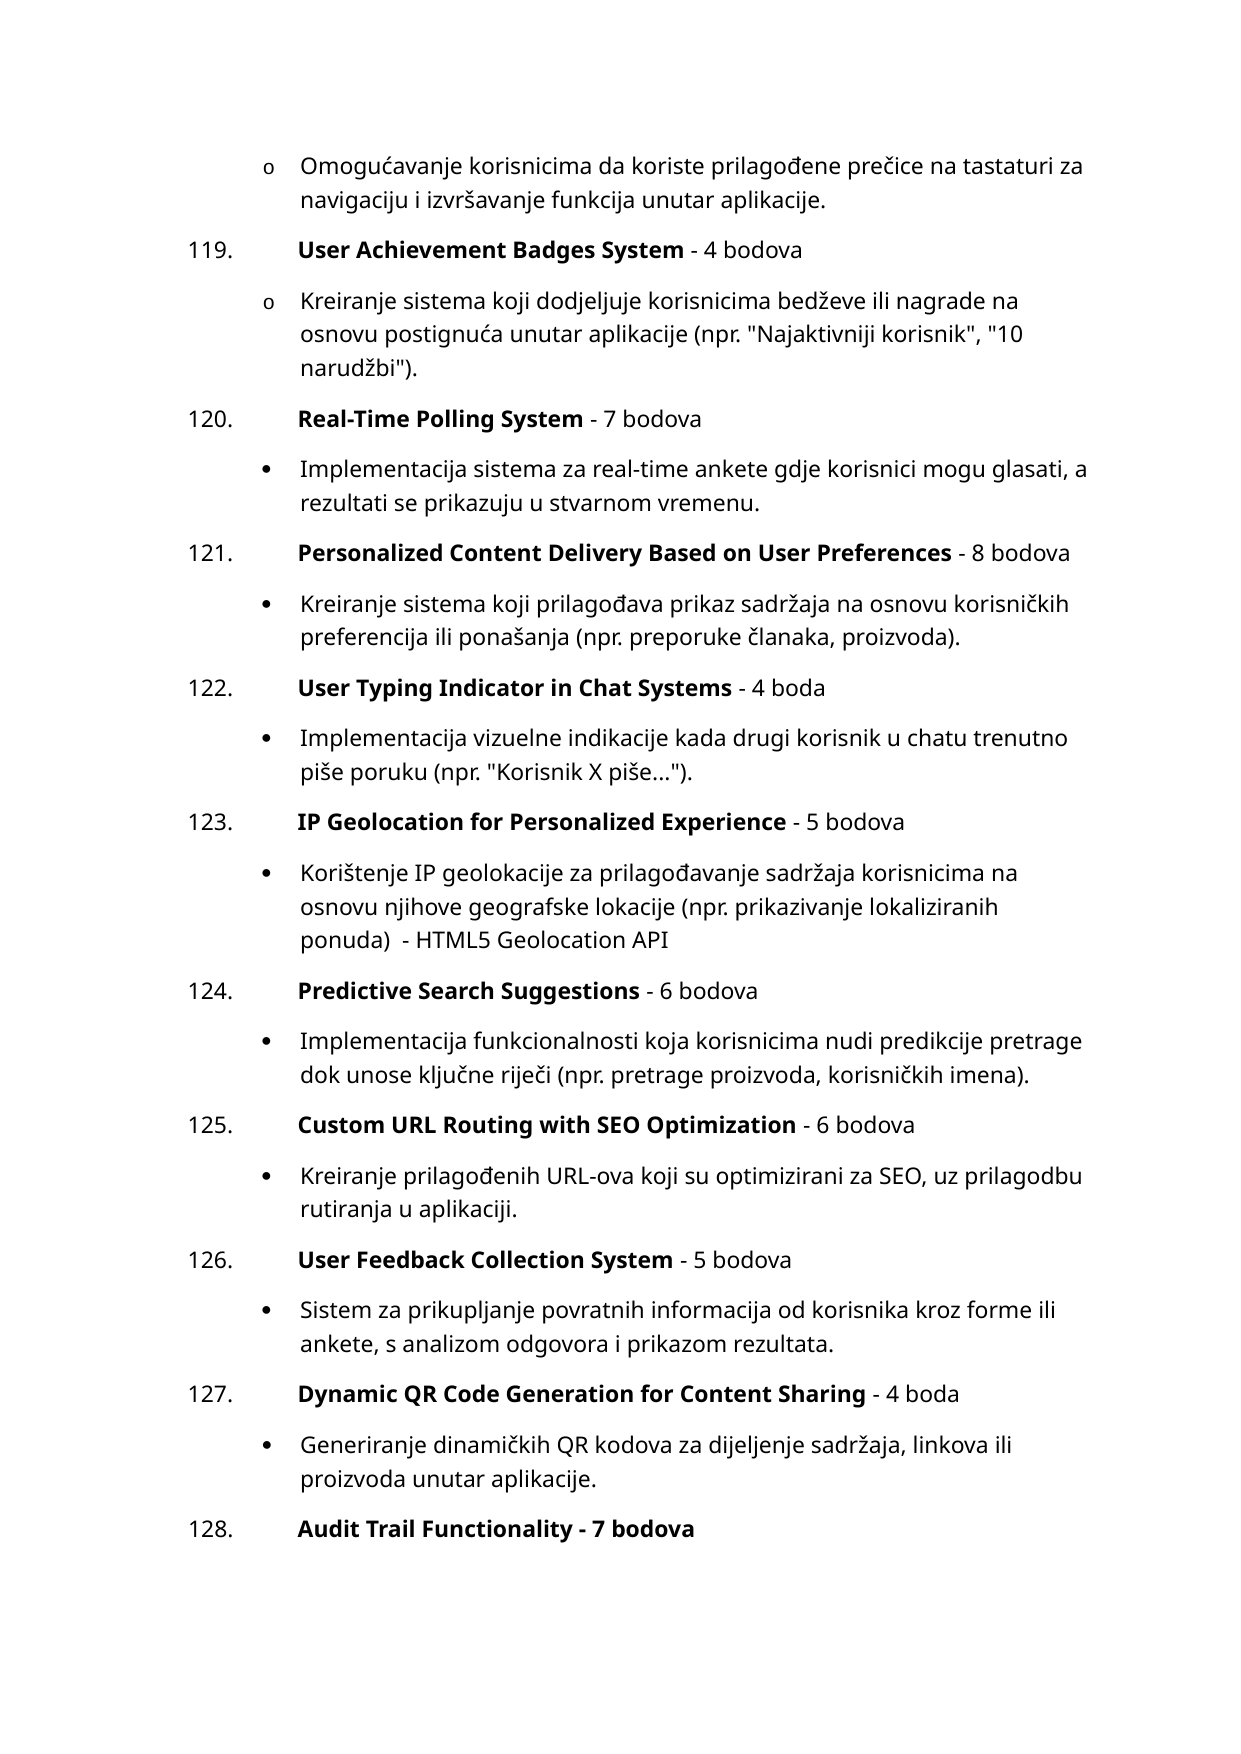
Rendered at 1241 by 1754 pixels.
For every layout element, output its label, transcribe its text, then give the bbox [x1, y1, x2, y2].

list Korištenje IP geolokacije za prilagođavanje sadržaja korisnicima na osnovu njihove geografske lokacije (npr. prikazivanje lokaliziranih ponuda) - HTML5 Geolocation API [262, 857, 1090, 955]
list User Achievement Badges System - 4 bodova [187, 234, 1090, 265]
list Omogućavanje korisnicima da koriste prilagođene prečice na tastaturi za navigaciju i izvršavanje funkcija unutar aplikacije. [262, 150, 1090, 215]
list Dynamic QR Code Generation for Content Sharing - 4 boda [187, 1378, 1090, 1409]
list Real-Time Polling System - 7 bodova [187, 402, 1090, 434]
list Implementacija funkcionalnosti koja korisnicima nudi predikcije pretrage dok unose ključne riječi (npr. pretrage proizvoda, korisničkih imena). [262, 1025, 1090, 1090]
list Sistem za prikupljanje povratnih informacija od korisnika kroz forme ili ankete, s analizom odgovora i prikazom rezultata. [262, 1294, 1090, 1359]
list Implementacija vizuelne indikacije kada drugi korisnik u chatu trenutno piše poruku (npr. "Korisnik X piše..."). [262, 722, 1090, 787]
list Generiranje dinamičkih QR kodova za dijeljenje sadržaja, linkova ili proizvoda unutar aplikacije. [263, 1429, 1090, 1494]
list User Feedback Collection System - 5 bodova [187, 1244, 1090, 1275]
list User Typing Indicator in Chat Systems - 4 boda [187, 672, 1090, 703]
list Kreiranje sistema koji prilagođava prikaz sadržaja na osnovu korisničkih preferencija ili ponašanja (npr. preporuke članaka, proizvoda). [262, 587, 1090, 652]
list Custom URL Routing with SEO Optimization - 6 bodova [187, 1109, 1090, 1140]
list Kreiranje sistema koji dodjeljuje korisnicima bedževe ili nagrade na osnovu postignuća unutar aplikacije (npr. "Najaktivniji korisnik", "10 narudžbi"). [262, 284, 1090, 383]
list Implementacija sistema za real-time ankete gdje korisnici mogu glasati, a rezultati se prikazuju u stvarnom vremenu. [262, 453, 1090, 518]
list Predictive Search Suggestions - 6 bodova [187, 974, 1090, 1006]
list Kreiranje prilagođenih URL-ova koji su optimizirani za SEO, uz prilagodbu rutiranja u aplikaciji. [262, 1159, 1090, 1224]
list IP Geolocation for Personalized Experience - 5 bodova [187, 806, 1090, 837]
list Personalized Content Delivery Based on User Preferences - 8 bodova [187, 537, 1090, 568]
list Audit Trail Functionality - 7 bodova [188, 1513, 1090, 1544]
